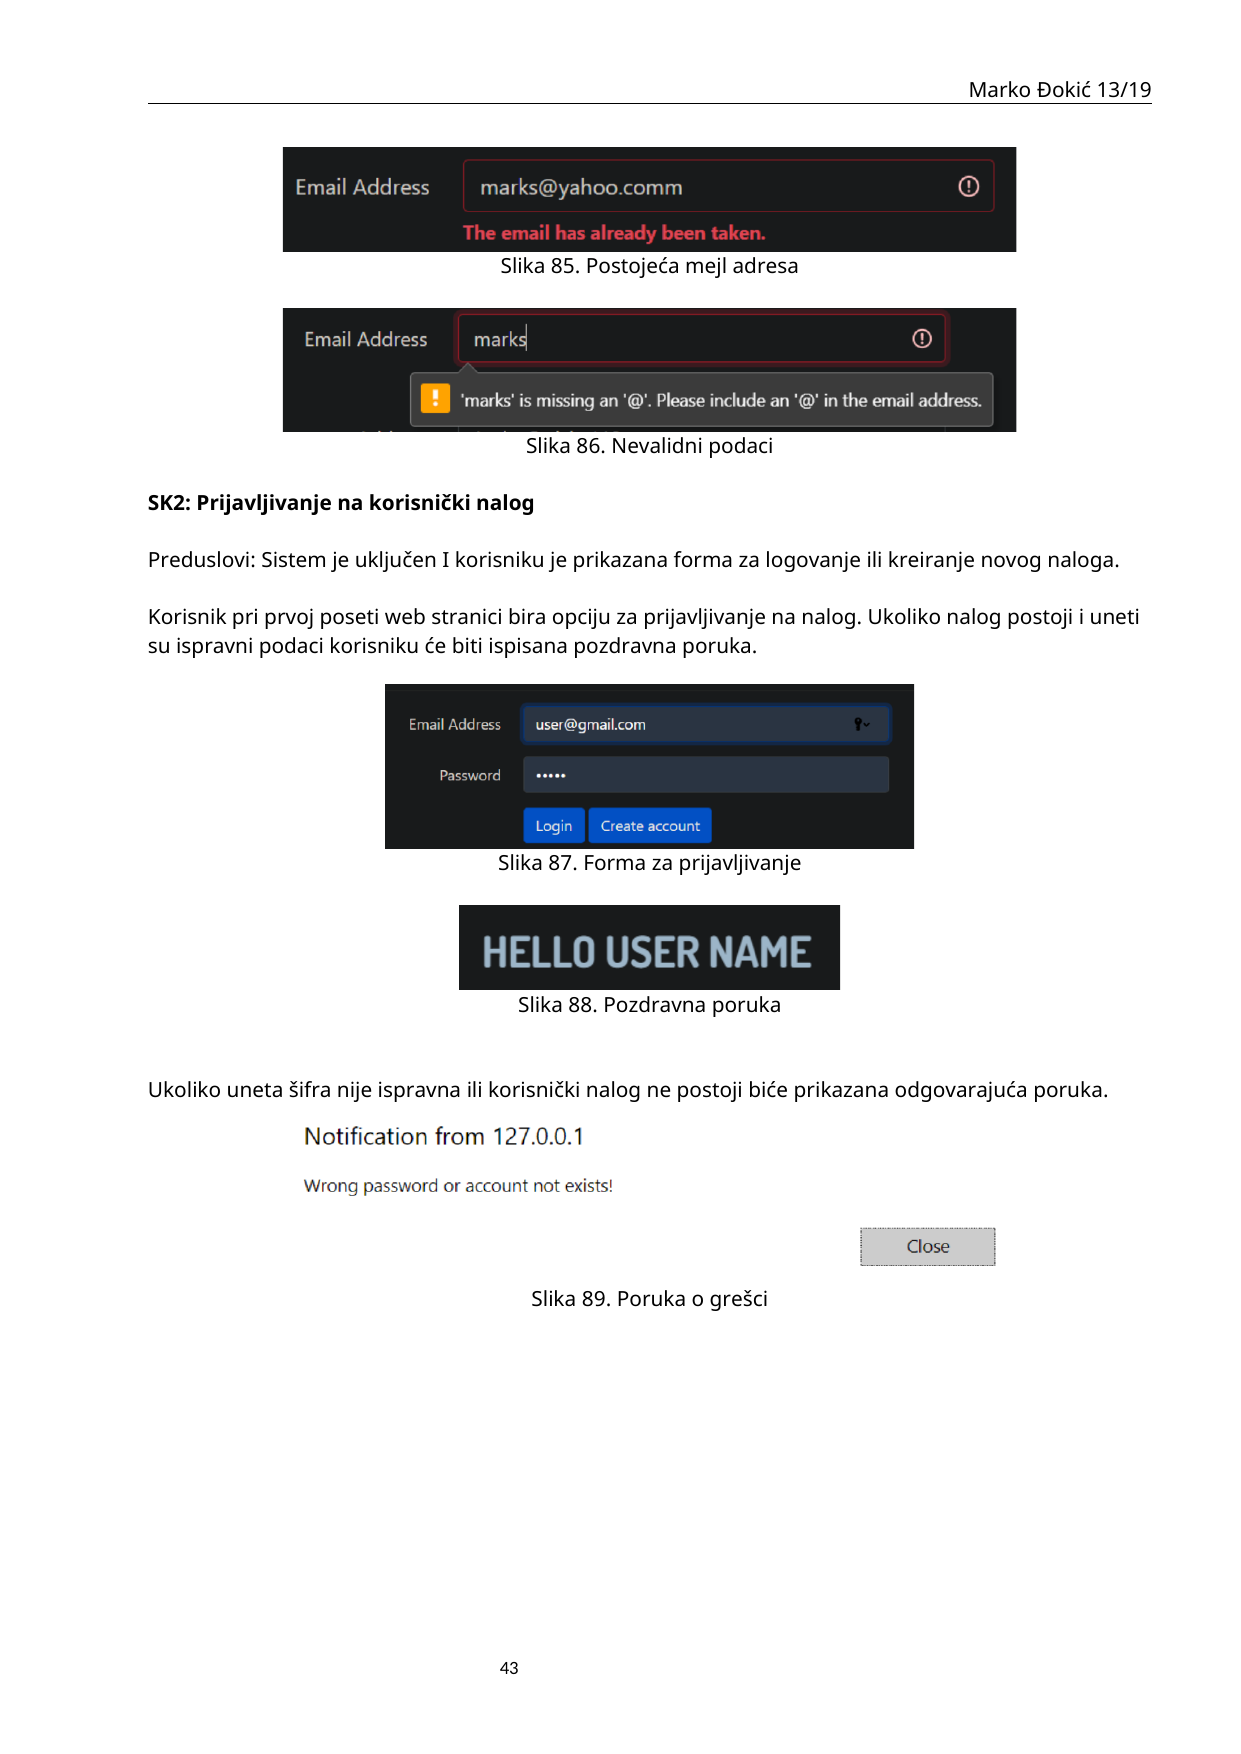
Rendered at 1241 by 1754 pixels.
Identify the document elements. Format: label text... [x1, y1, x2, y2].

text Ukoliko uneta šifra nije ispravna ili korisnički nalog ne postoji biće prikazana odgovarajuća poruka. [148, 1075, 1152, 1104]
picture [283, 1103, 1017, 1284]
text SK2: Prijavljivanje na korisnički nalog [148, 488, 1152, 517]
picture [282, 147, 1017, 252]
text Slika 87. Forma za prijavljivanje [148, 848, 1152, 877]
text Preduslovi: Sistem je uključen I korisniku je prikazana forma za logovanje ili kreiranje novog naloga. [148, 545, 1152, 574]
text Slika 88. Pozdravna poruka [148, 990, 1152, 1018]
text Slika 89. Poruka o grešci [148, 1284, 1152, 1312]
text Korisnik pri prvoj poseti web stranici bira opciju za prijavljivanje na nalog. Ukoliko nalog postoji i uneti su ispravni podaci korisniku će biti ispisana pozdravna poruka. [148, 602, 1152, 684]
picture [282, 308, 1017, 432]
text Slika 85. Postojeća mejl adresa [148, 251, 1152, 279]
picture [459, 905, 841, 990]
picture [385, 684, 915, 849]
